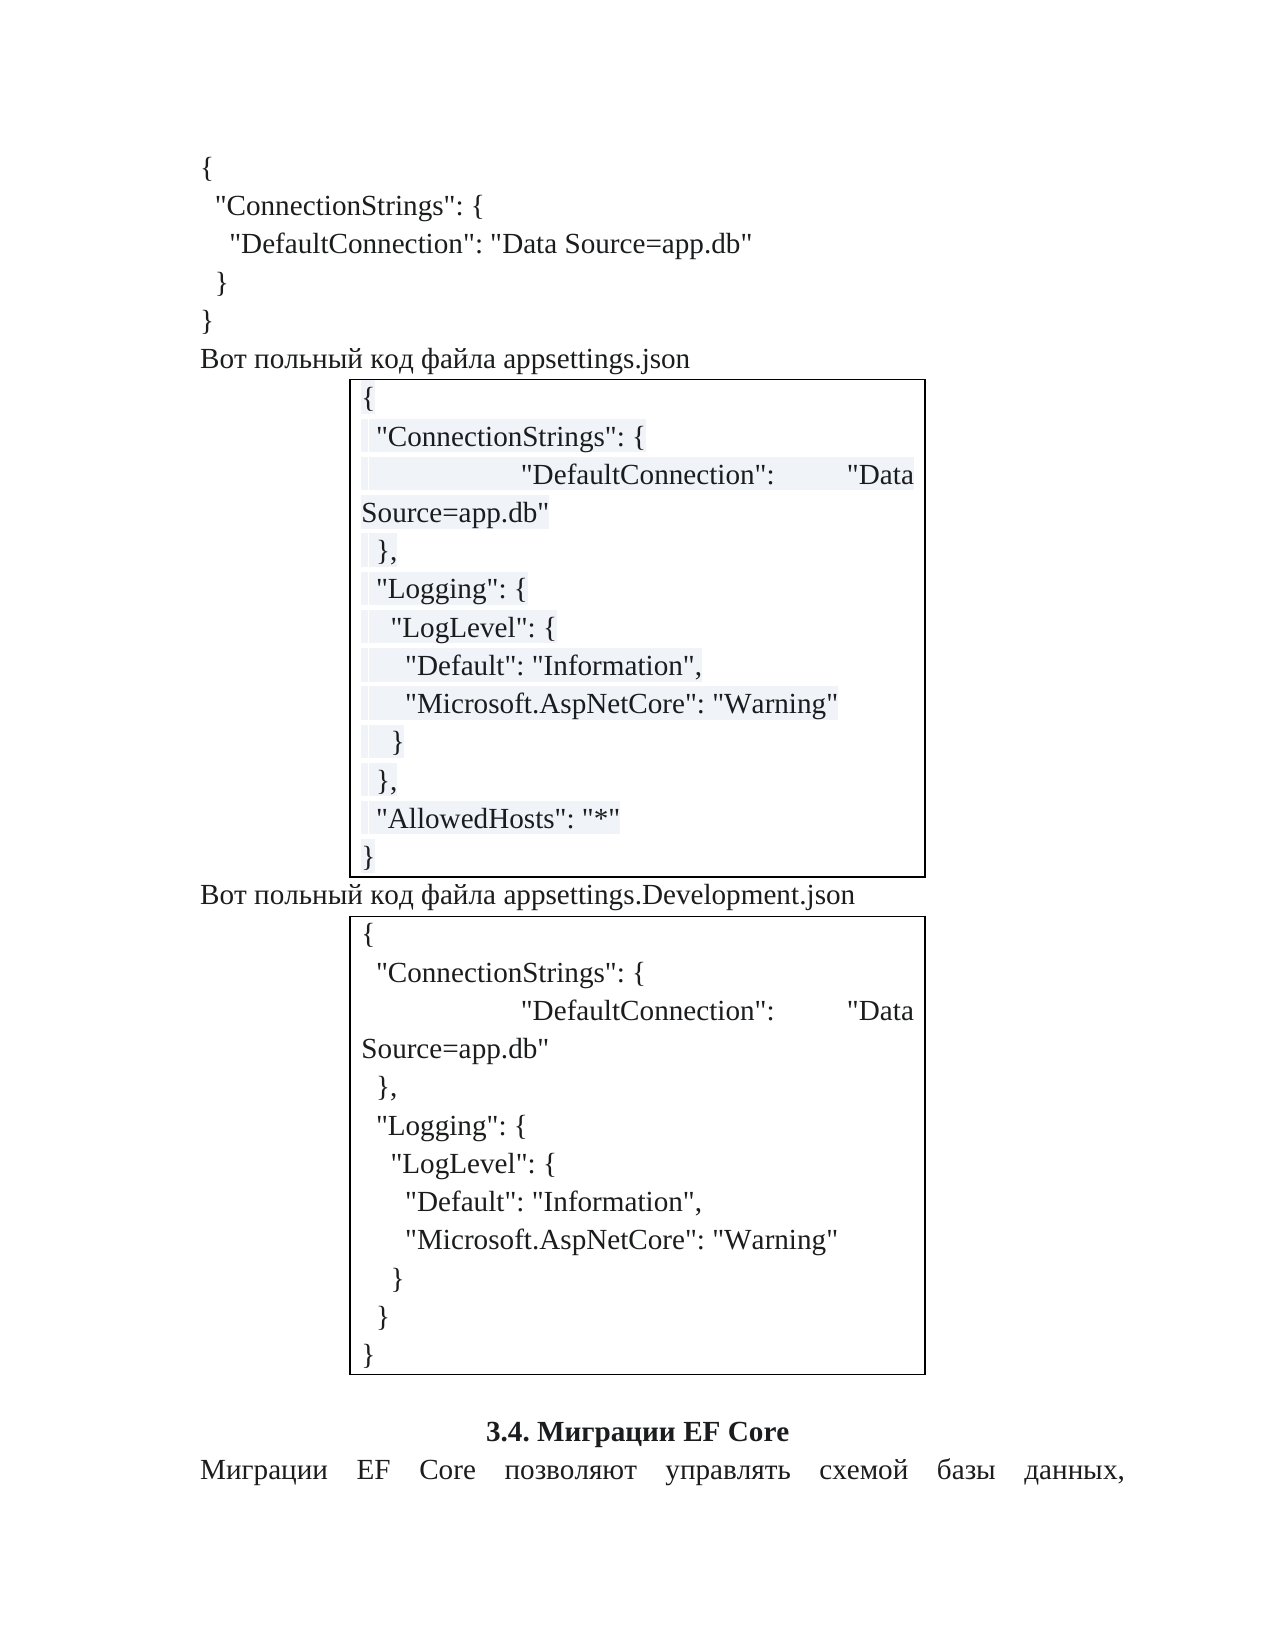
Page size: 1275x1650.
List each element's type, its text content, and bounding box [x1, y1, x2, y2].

table_header { "ConnectionStrings": { "DefaultConnection": "Data Source=app.db" }, "Logging": { "LogLevel": { "Default": "Information", "Microsoft.AspNetCore": "Warning" } }, "AllowedHosts": "*" } [351, 380, 924, 876]
text Вот польный код файла appsettings.Development.json [150, 877, 1125, 911]
text } [150, 303, 1125, 336]
table_header { "ConnectionStrings": { "DefaultConnection": "Data Source=app.db" }, "Logging": { "LogLevel": { "Default": "Information", "Microsoft.AspNetCore": "Warning" } } } [351, 917, 924, 1374]
subtitle 3.4. Миграции EF Core [150, 1414, 1125, 1447]
text { [150, 150, 1125, 183]
text "ConnectionStrings": { [150, 188, 1125, 222]
text "DefaultConnection": "Data Source=app.db" [150, 226, 1125, 260]
text Вот польный код файла appsettings.json [150, 341, 1125, 375]
text } [150, 265, 1125, 298]
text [150, 1452, 1125, 1485]
